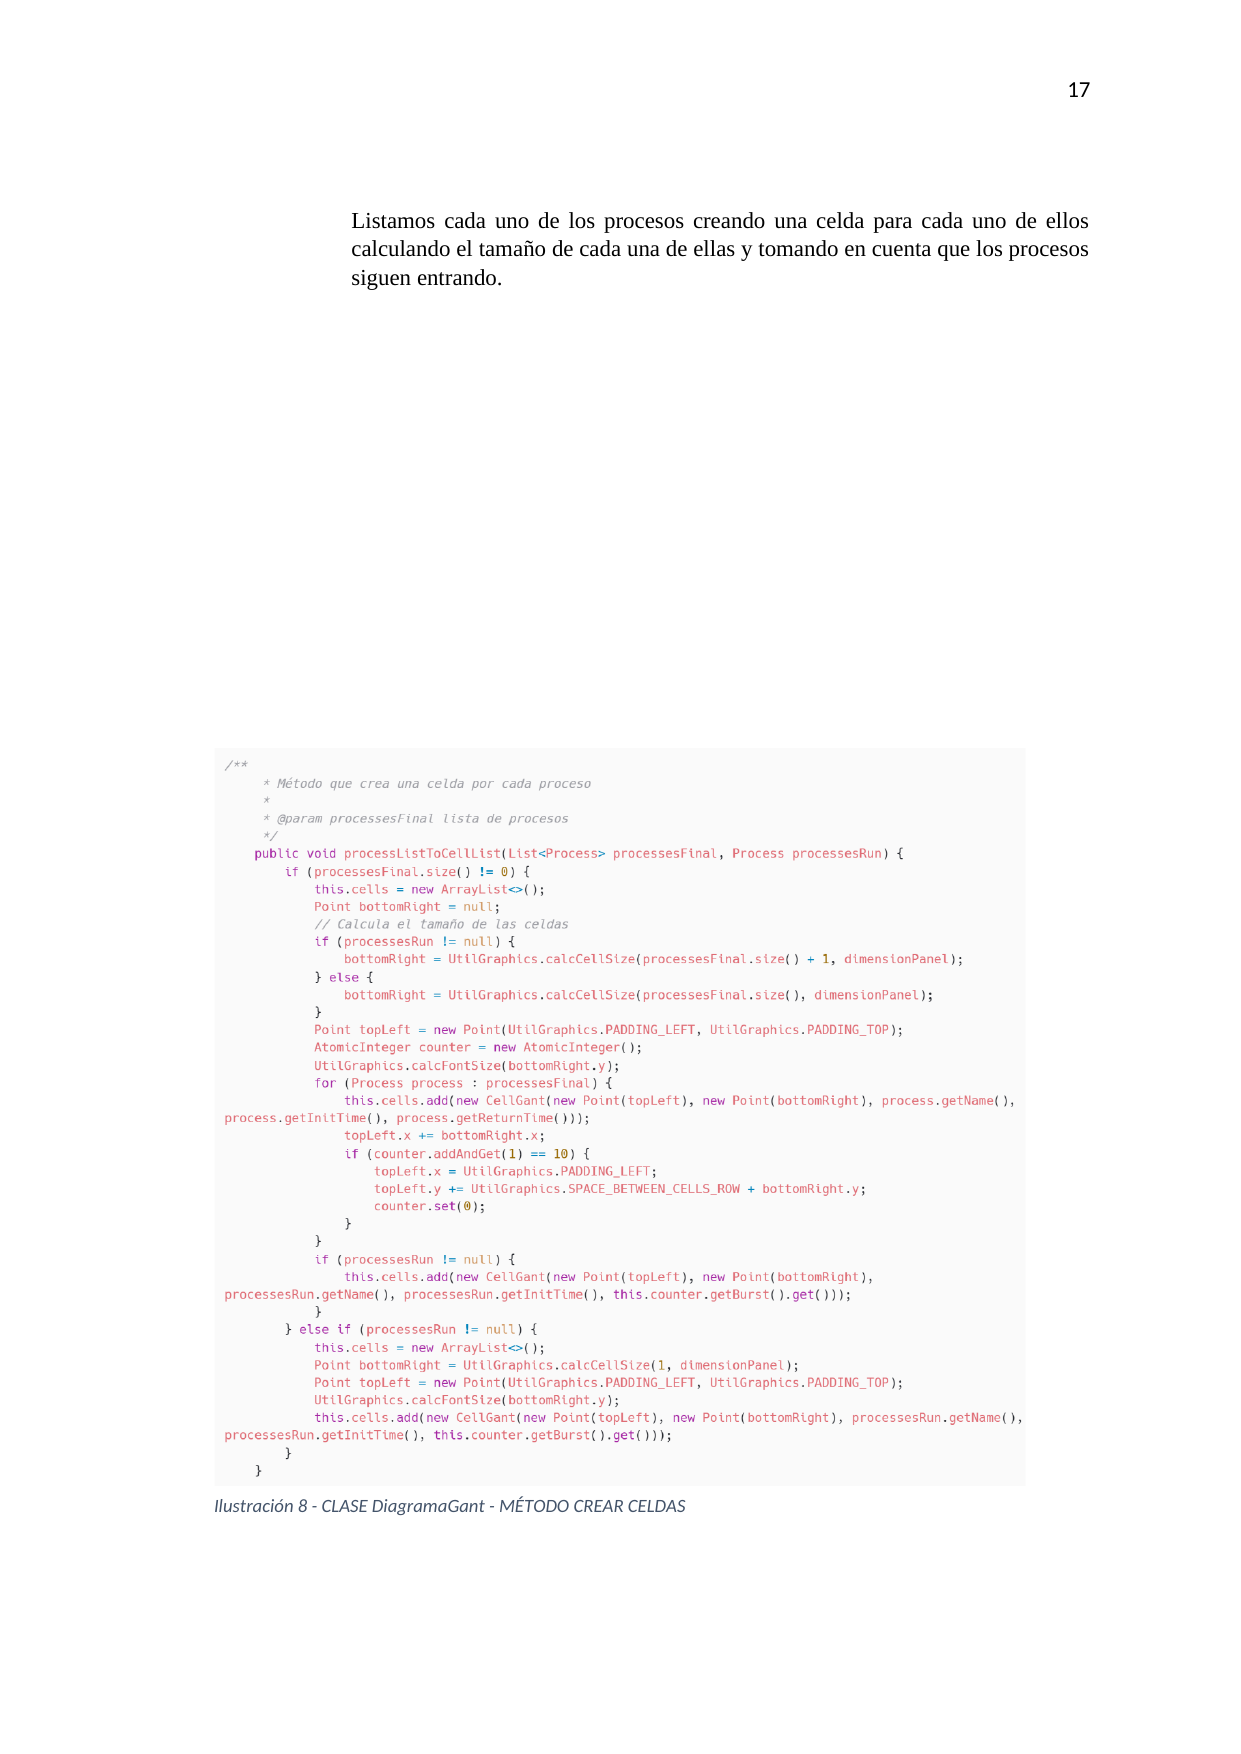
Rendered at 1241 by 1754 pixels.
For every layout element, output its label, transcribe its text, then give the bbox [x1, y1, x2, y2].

list Listamos cada uno de los procesos creando una celda para cada uno de ellos calculando el tamaño de cada una de ellas y tomando en cuenta que los procesos siguen entrando. [351, 207, 1090, 290]
picture [214, 748, 1026, 1486]
